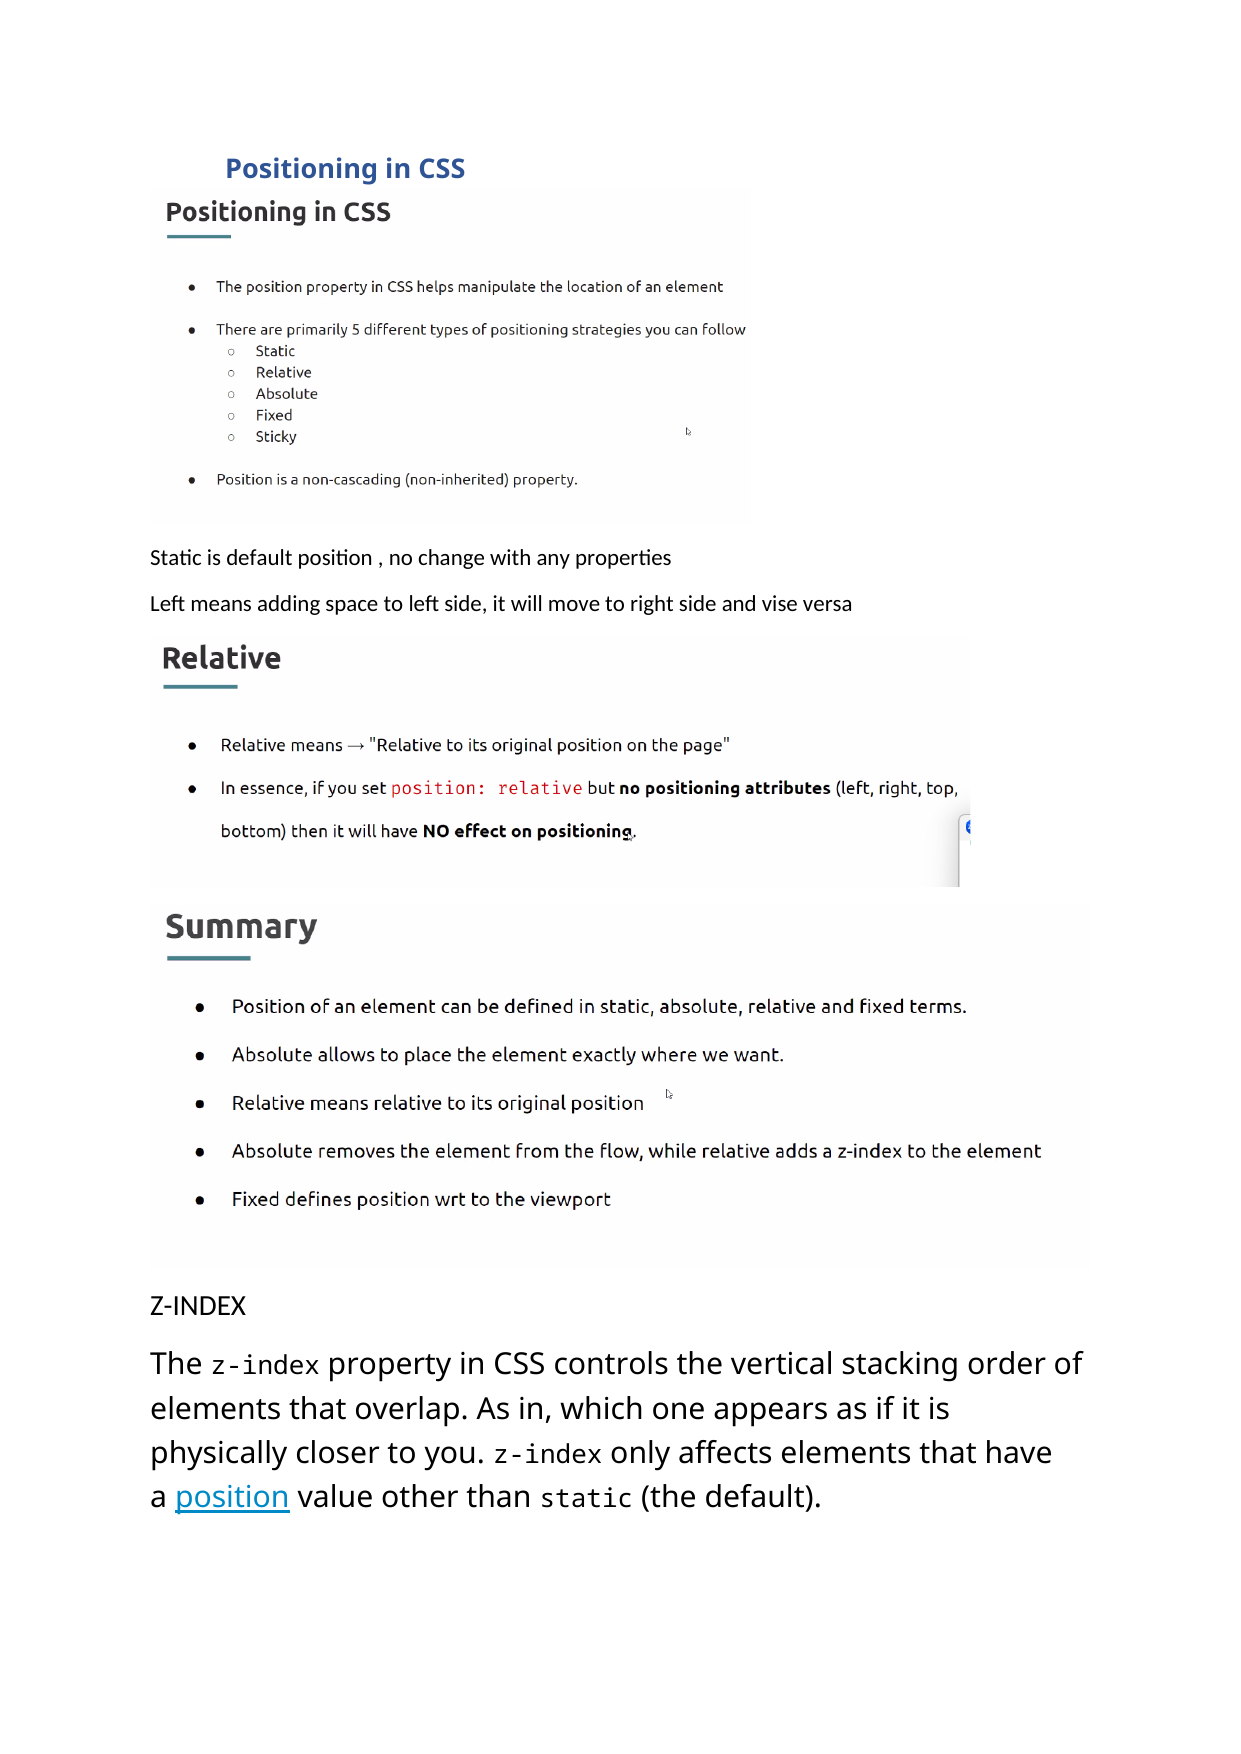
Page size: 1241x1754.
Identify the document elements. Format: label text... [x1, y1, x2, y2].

subtitle Positioning in CSS [150, 150, 1090, 187]
text Static is default position , no change with any properties [150, 543, 1090, 571]
text The z-index property in CSS controls the vertical stacking order of elements that overlap. As in, which one appears as if it is physically closer to you. z-index only affects elements that have a position value other than static (the default). [150, 1342, 1090, 1517]
picture [150, 905, 1091, 1269]
picture [150, 636, 971, 887]
text Left means adding space to left side, it will move to right side and vise versa [150, 589, 1090, 617]
text Z-INDEX [150, 1287, 1090, 1323]
picture [150, 189, 751, 524]
